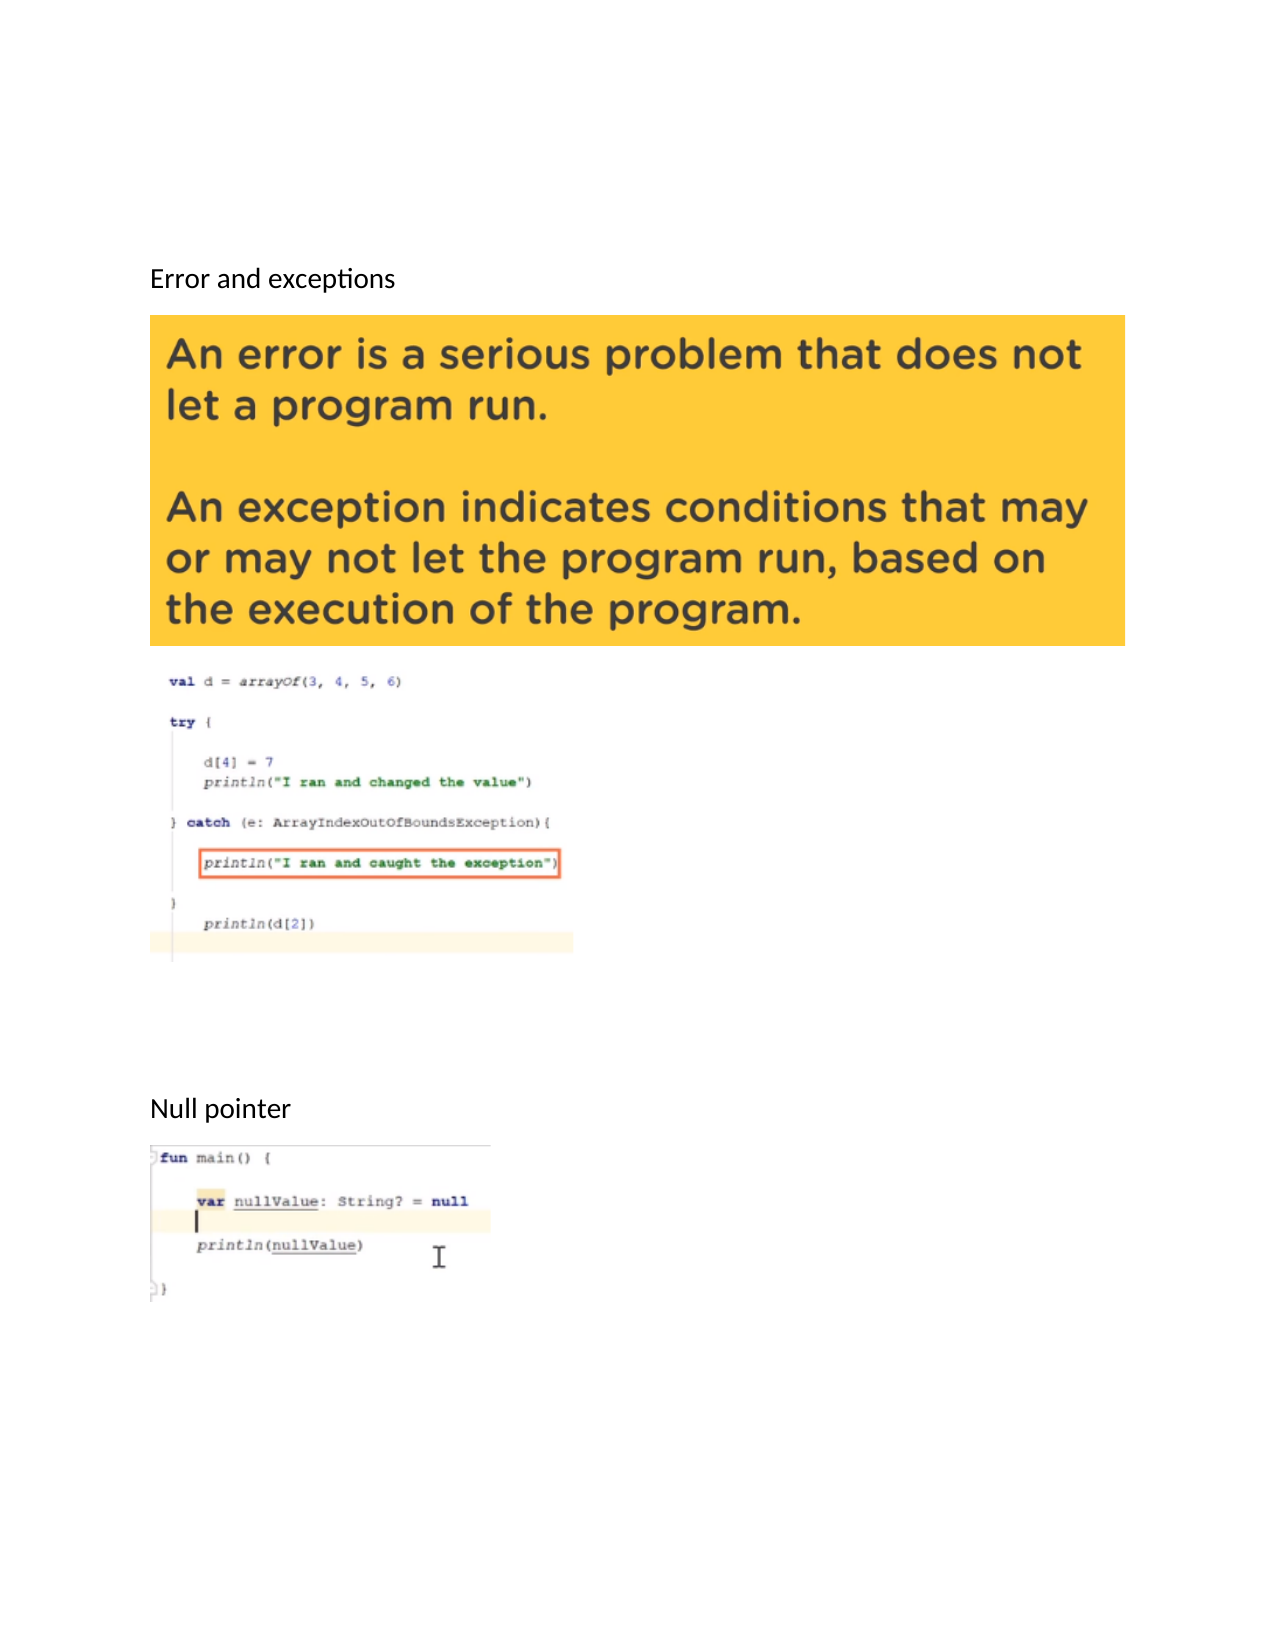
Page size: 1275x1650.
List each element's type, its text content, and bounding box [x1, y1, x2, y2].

text Error and exceptions [150, 260, 1125, 296]
text Null pointer [150, 1091, 1125, 1126]
picture [150, 1145, 491, 1302]
picture [150, 664, 574, 962]
picture [150, 315, 1125, 646]
